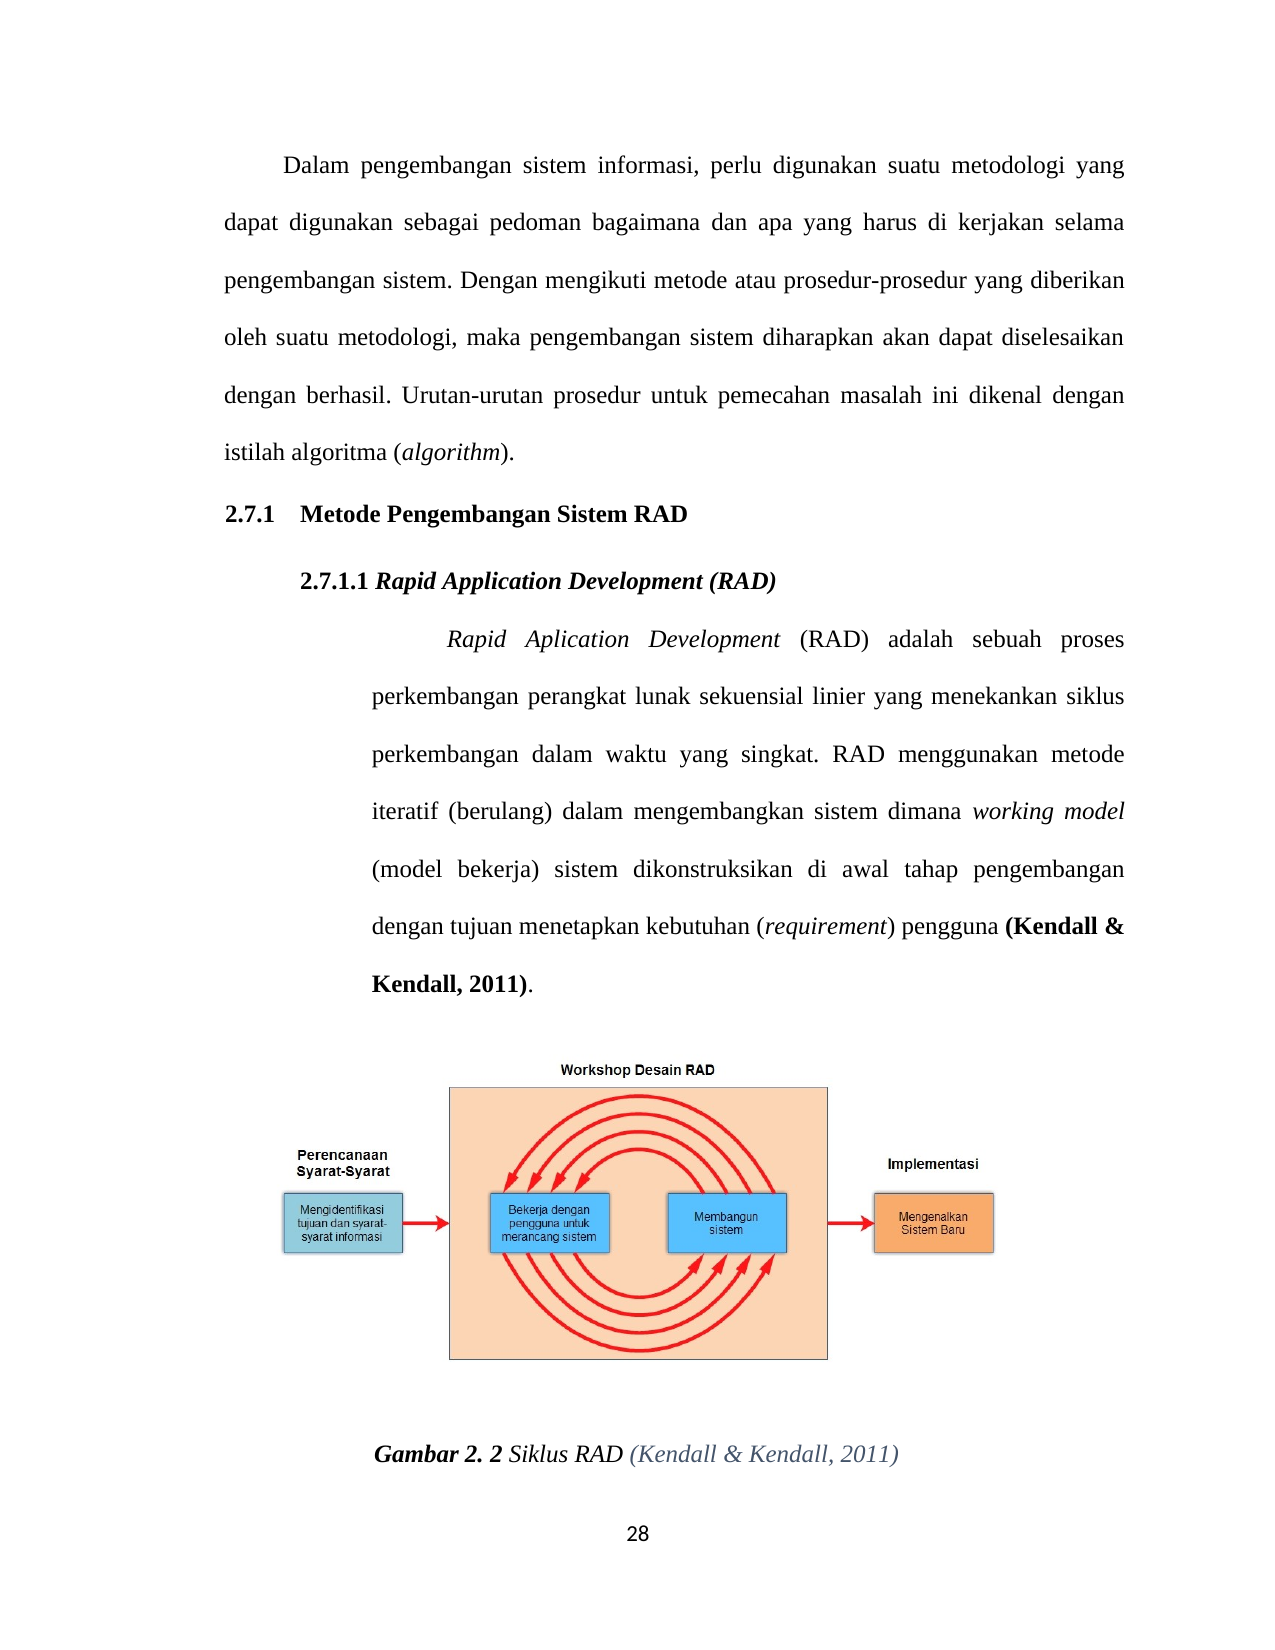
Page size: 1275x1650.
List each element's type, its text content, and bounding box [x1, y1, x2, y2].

text Rapid Aplication Development (RAD) adalah sebuah proses perkembangan perangkat lunak sekuensial linier yang menekankan siklus perkembangan dalam waktu yang singkat. RAD menggunakan metode iteratif (berulang) dalam mengembangkan sistem dimana working model (model bekerja) sistem dikonstruksikan di awal tahap pengembangan dengan tujuan menetapkan kebutuhan (requirement) pengguna . [372, 624, 1125, 997]
text Dalam pengembangan sistem informasi, perlu digunakan suatu metodologi yang dapat digunakan sebagai pedoman bagaimana dan apa yang harus di kerjakan selama pengembangan sistem. Dengan mengikuti metode atau prosedur-prosedur yang diberikan oleh suatu metodologi, maka pengembangan sistem diharapkan akan dapat diselesaikan dengan berhasil. Urutan-urutan prosedur untuk pemecahan masalah ini dikenal dengan istilah algoritma (algorithm). [224, 150, 1125, 466]
subtitle 2.7.1 Metode Pengembangan Sistem RAD [150, 499, 1125, 528]
picture [265, 1042, 1010, 1389]
text Gambar 2. 2 Siklus RAD [150, 1439, 1125, 1468]
subtitle 2.7.1.1 Rapid Application Development (RAD) [225, 566, 1125, 595]
